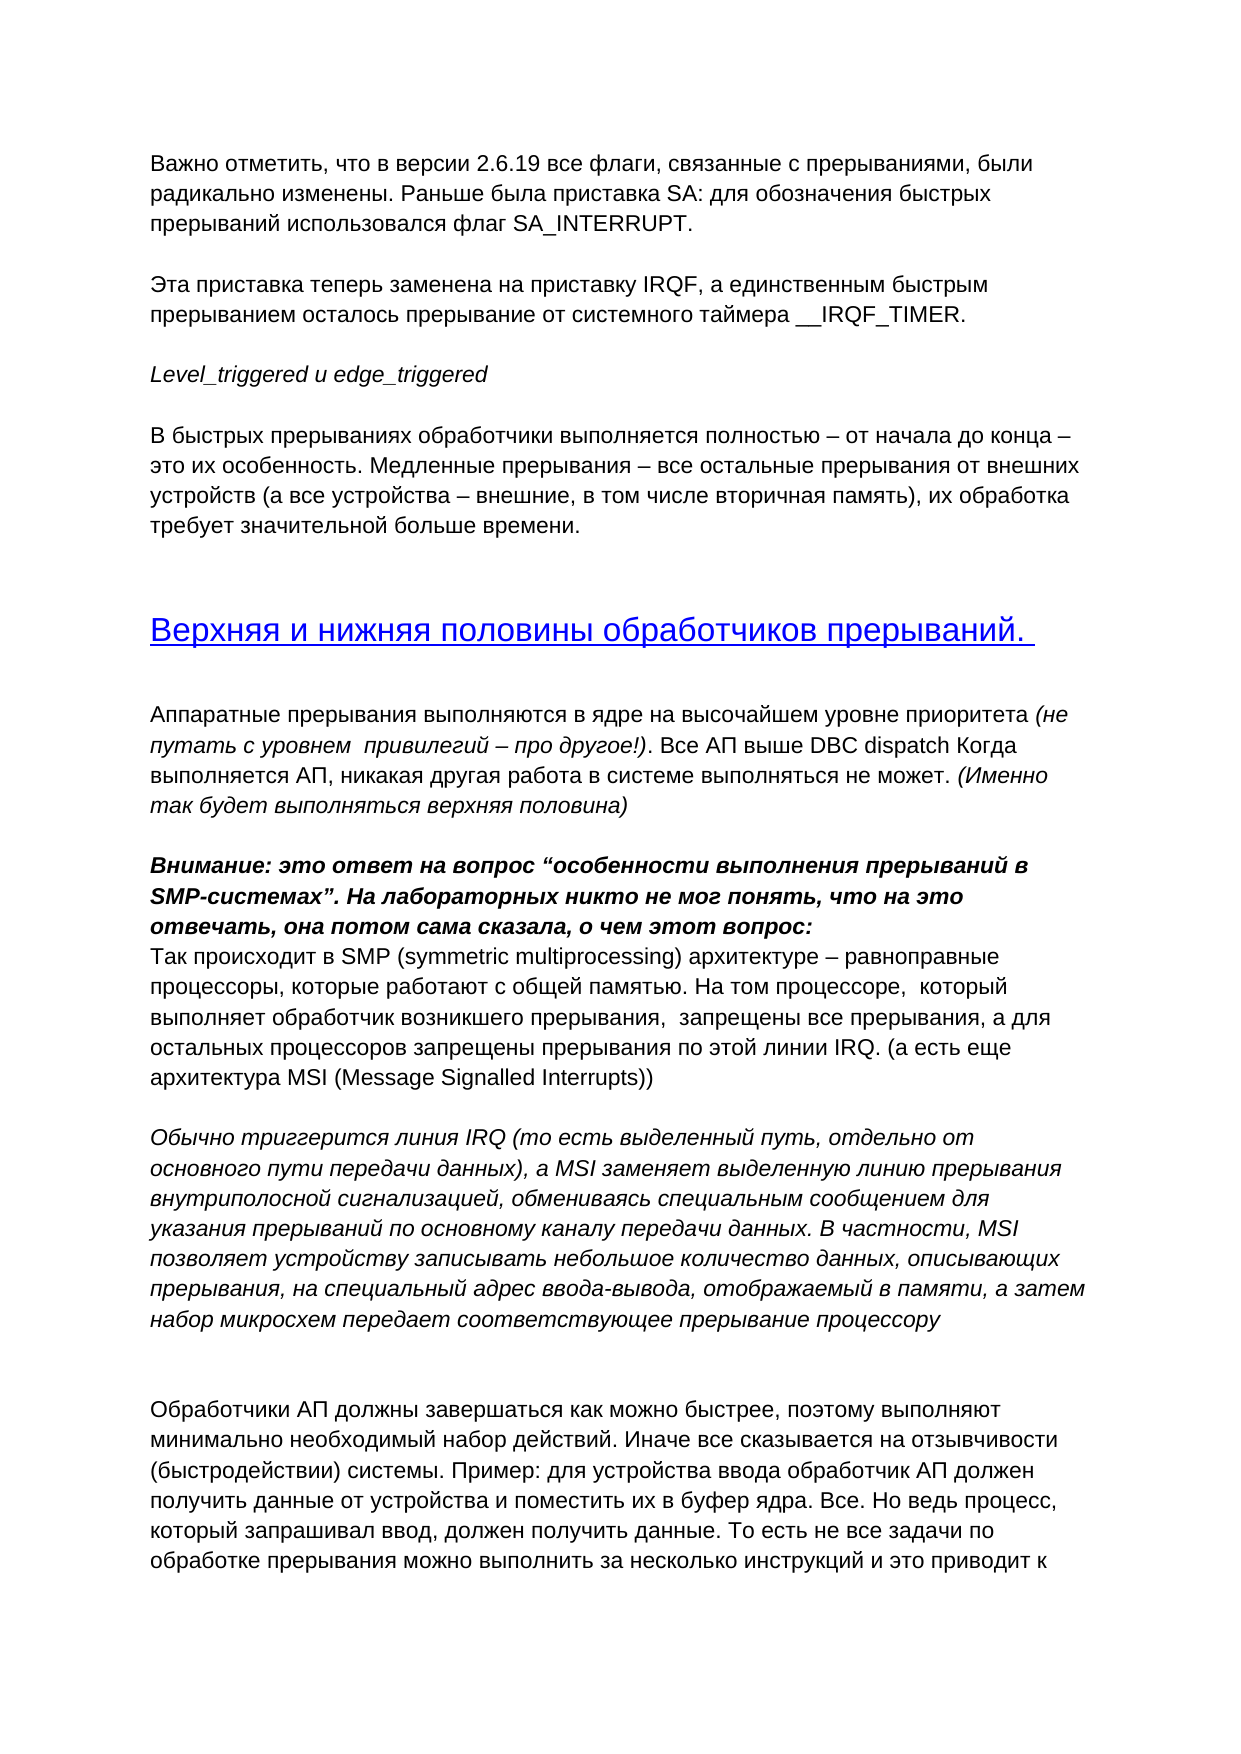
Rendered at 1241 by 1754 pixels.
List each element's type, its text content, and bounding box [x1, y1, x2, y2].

text Эта приставка теперь заменена на приставку IRQF, а единственным быстрым прерыванием осталось прерывание от системного таймера __IRQF_TIMER. [150, 271, 1090, 327]
text В быстрых прерываниях обработчики выполняется полностью – от начала до конца – это их особенность. Медленные прерывания – все остальные прерывания от внешних устройств (а все устройства – внешние, в том числе вторичная память), их обработка требует значительной больше времени. [150, 422, 1090, 539]
text Level_triggered и edge_triggered [150, 361, 1090, 388]
text Так происходит в SMP (symmetric multiprocessing) архитектуре – равноправные процессоры, которые работают с общей памятью. На том процессоре, который выполняет обработчик возникшего прерывания, запрещены все прерывания, а для остальных процессоров запрещены прерывания по этой линии IRQ. (а есть еще архитектура MSI (Message Signalled Interrupts)) [150, 943, 1090, 1090]
subtitle Верхняя и нижняя половины обработчиков прерываний. [150, 610, 1090, 649]
text Обычно триггерится линия IRQ (то есть выделенный путь, отдельно от основного пути передачи данных), а MSI заменяет выделенную линию прерывания внутриполосной сигнализацией, обмениваясь специальным сообщением для указания прерываний по основному каналу передачи данных. В частности, MSI позволяет устройству записывать небольшое количество данных, описывающих прерывания, на специальный адрес ввода-вывода, отображаемый в памяти, а затем набор микросхем передает соответствующее прерывание процессору [150, 1124, 1090, 1332]
text Важно отметить, что в версии 2.6.19 все флаги, связанные с прерываниями, были радикально изменены. Раньше была приставка SA: для обозначения быстрых прерываний использовался флаг SA_INTERRUPT. [150, 150, 1090, 237]
text Аппаратные прерывания выполняются в ядре на высочайшем уровне приоритета (не путать с уровнем привилегий – про другое!). Все АП выше DBC dispatch Когда выполняется АП, никакая другая работа в системе выполняться не может. (Именно так будет выполняться верхняя половина) [150, 701, 1090, 818]
text Внимание: это ответ на вопрос “особенности выполнения прерываний в SMP-системах”. На лабораторных никто не мог понять, что на это отвечать, она потом сама сказала, о чем этот вопрос: [150, 852, 1090, 939]
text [150, 1396, 1090, 1574]
